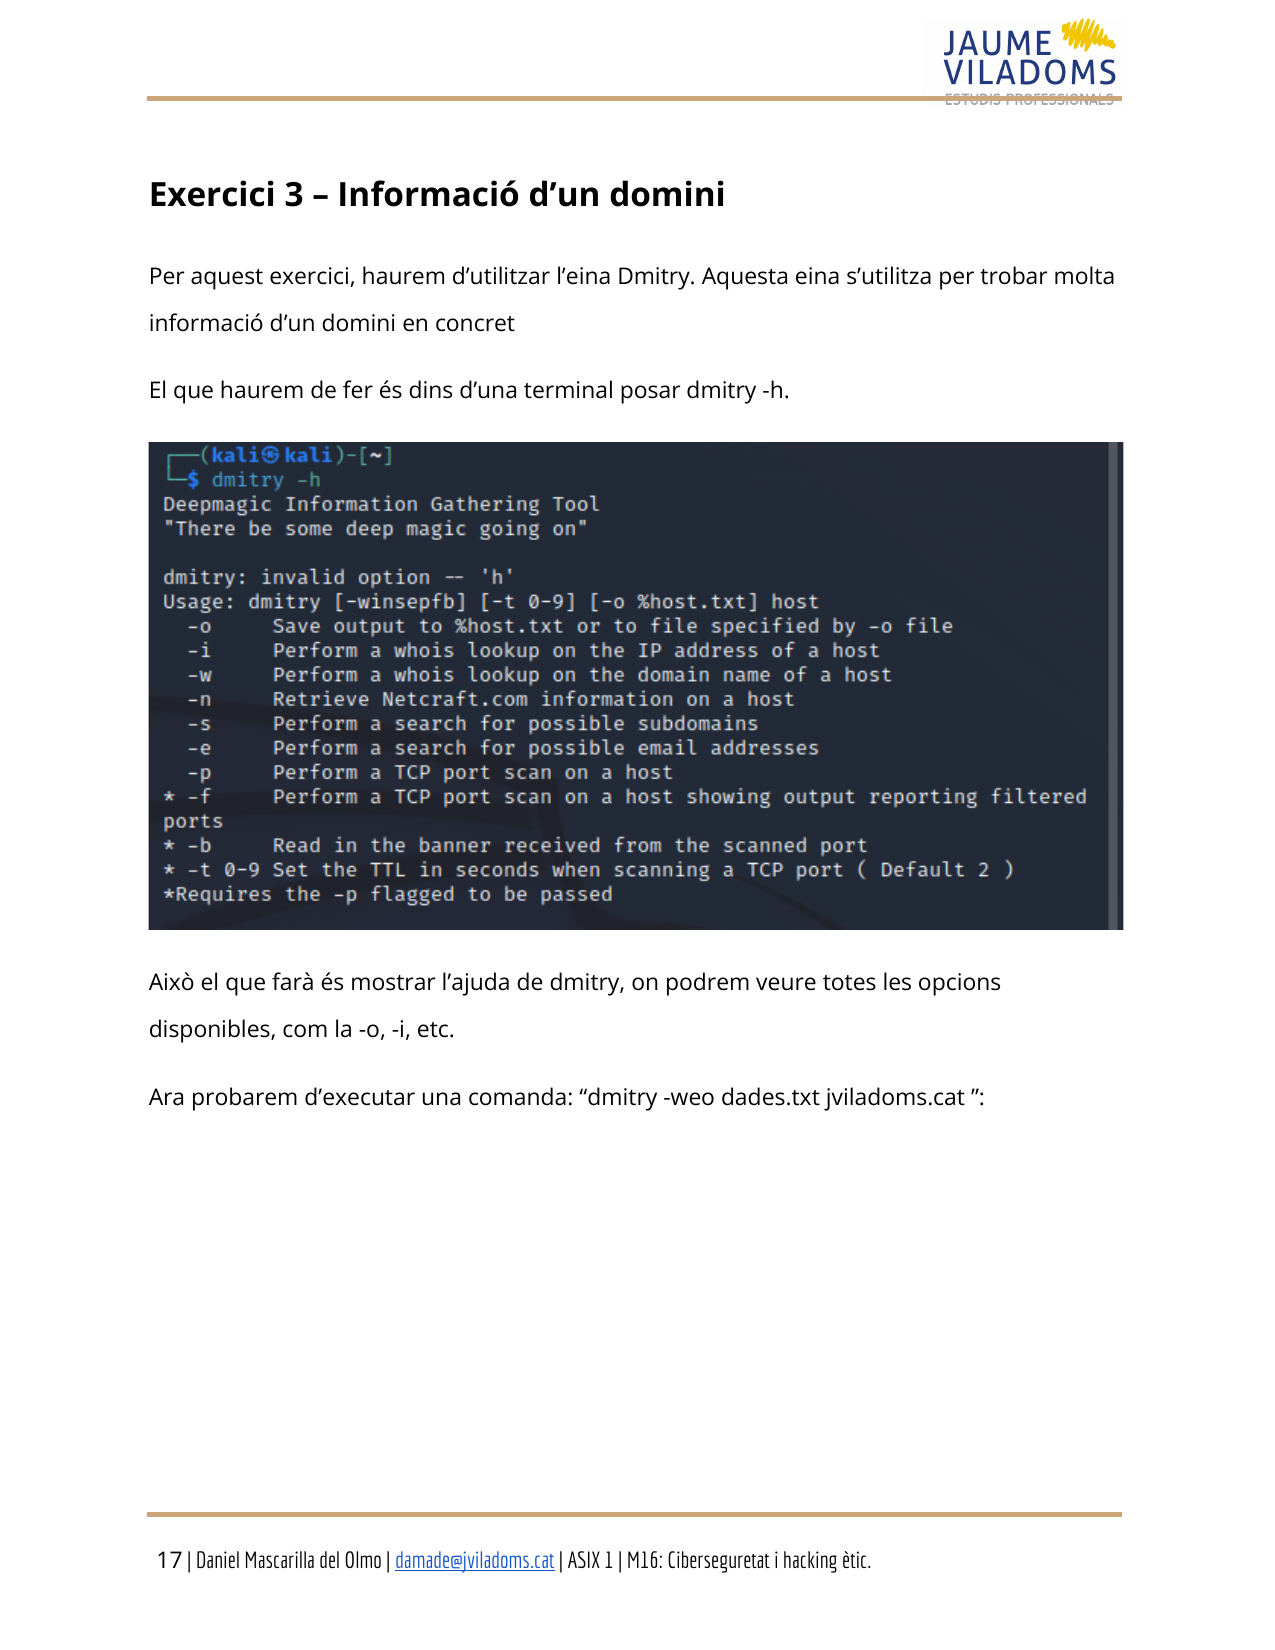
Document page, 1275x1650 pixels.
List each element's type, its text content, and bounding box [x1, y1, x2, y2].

picture [148, 442, 1124, 930]
text El que haurem de fer és dins d’una terminal posar dmitry -h. [148, 374, 1125, 406]
picture [146, 18, 1125, 110]
text Ara probarem d’executar una comanda: “dmitry -weo dades.txt jviladoms.cat ”: [148, 1081, 1125, 1112]
text Això el que farà és mostrar l’ajuda de dmitry, on podrem veure totes les opcions disponibles, com la -o, -i, etc. [148, 966, 1125, 1044]
subtitle Exercici 3 – Informació d’un domini [148, 171, 1125, 216]
text Per aquest exercici, haurem d’utilitzar l’eina Dmitry. Aquesta eina s’utilitza per trobar molta informació d’un domini en concret [148, 260, 1125, 338]
picture [146, 1512, 1122, 1517]
